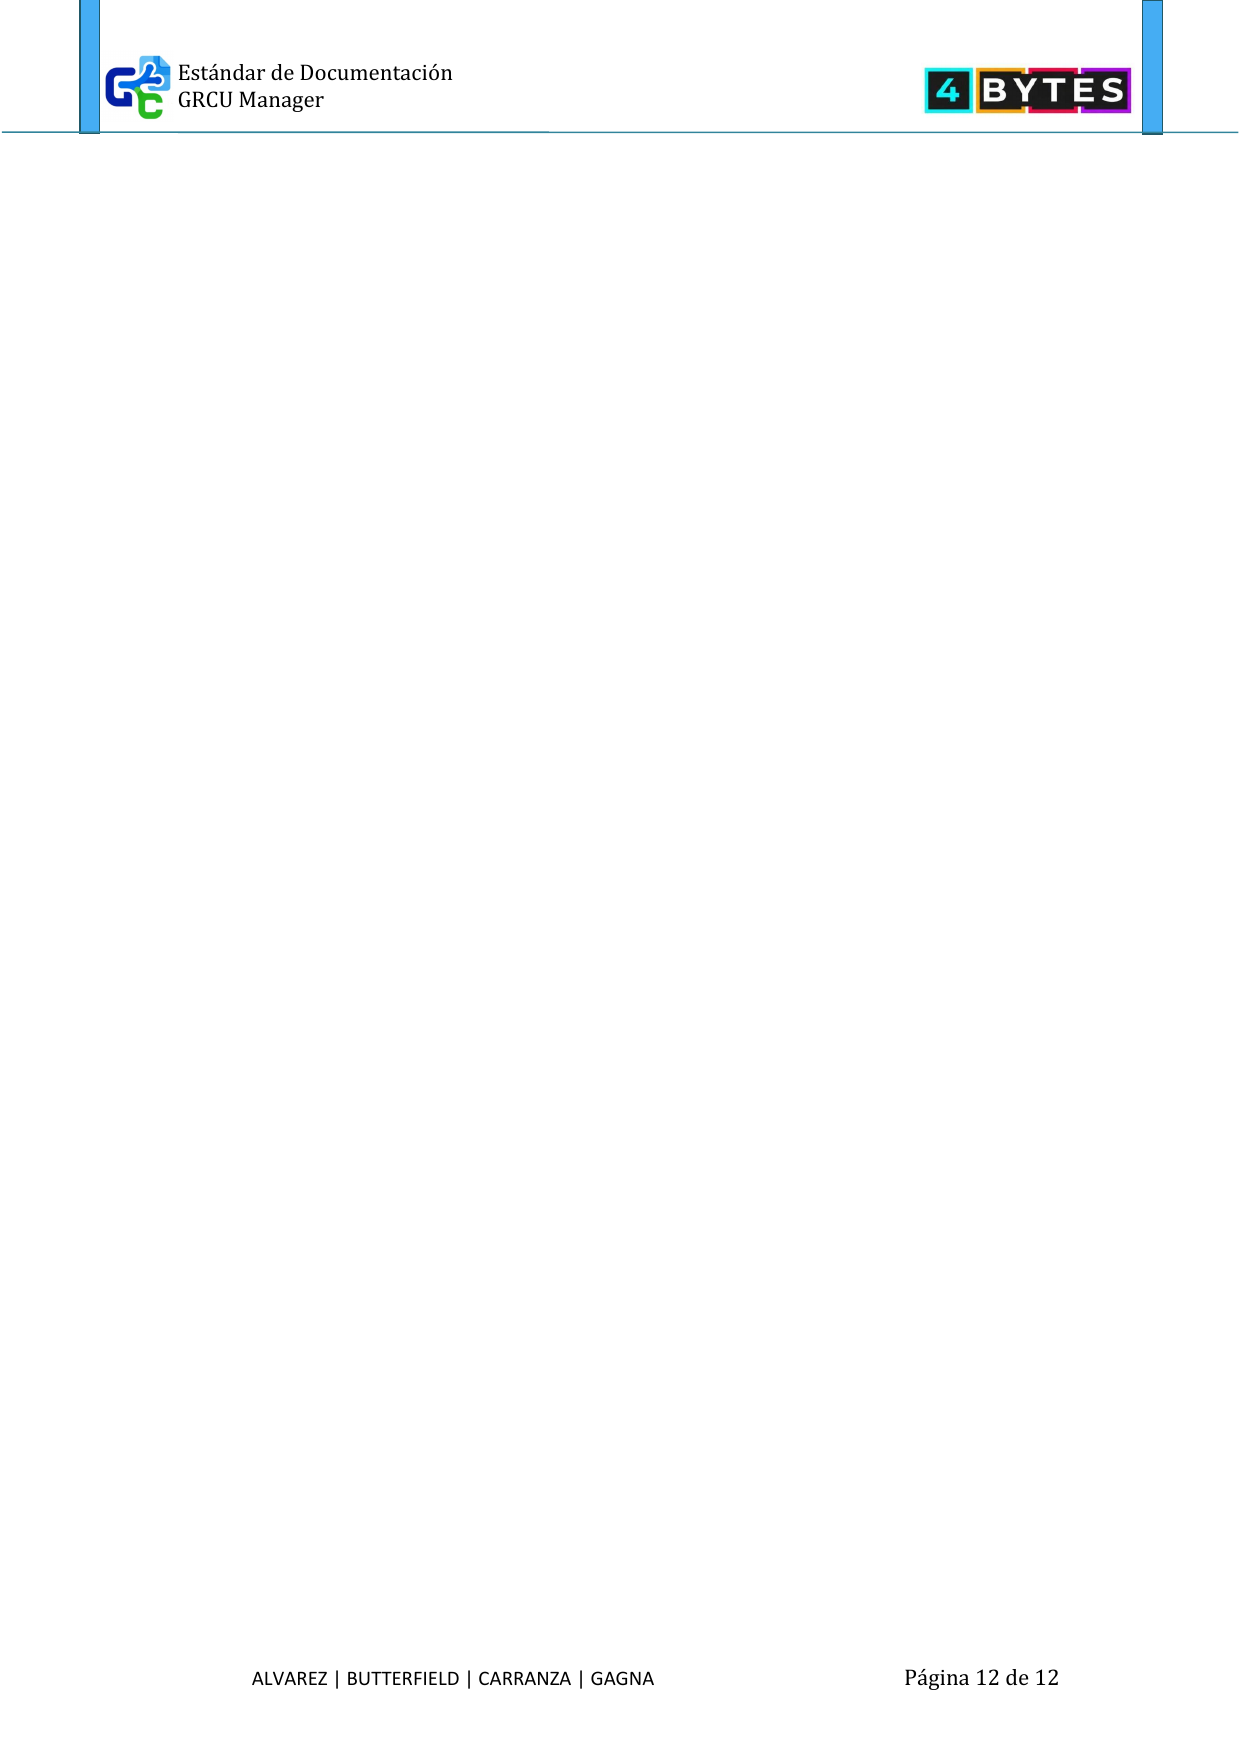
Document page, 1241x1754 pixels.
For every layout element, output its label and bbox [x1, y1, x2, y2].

picture [101, 50, 175, 122]
picture [921, 60, 1135, 118]
